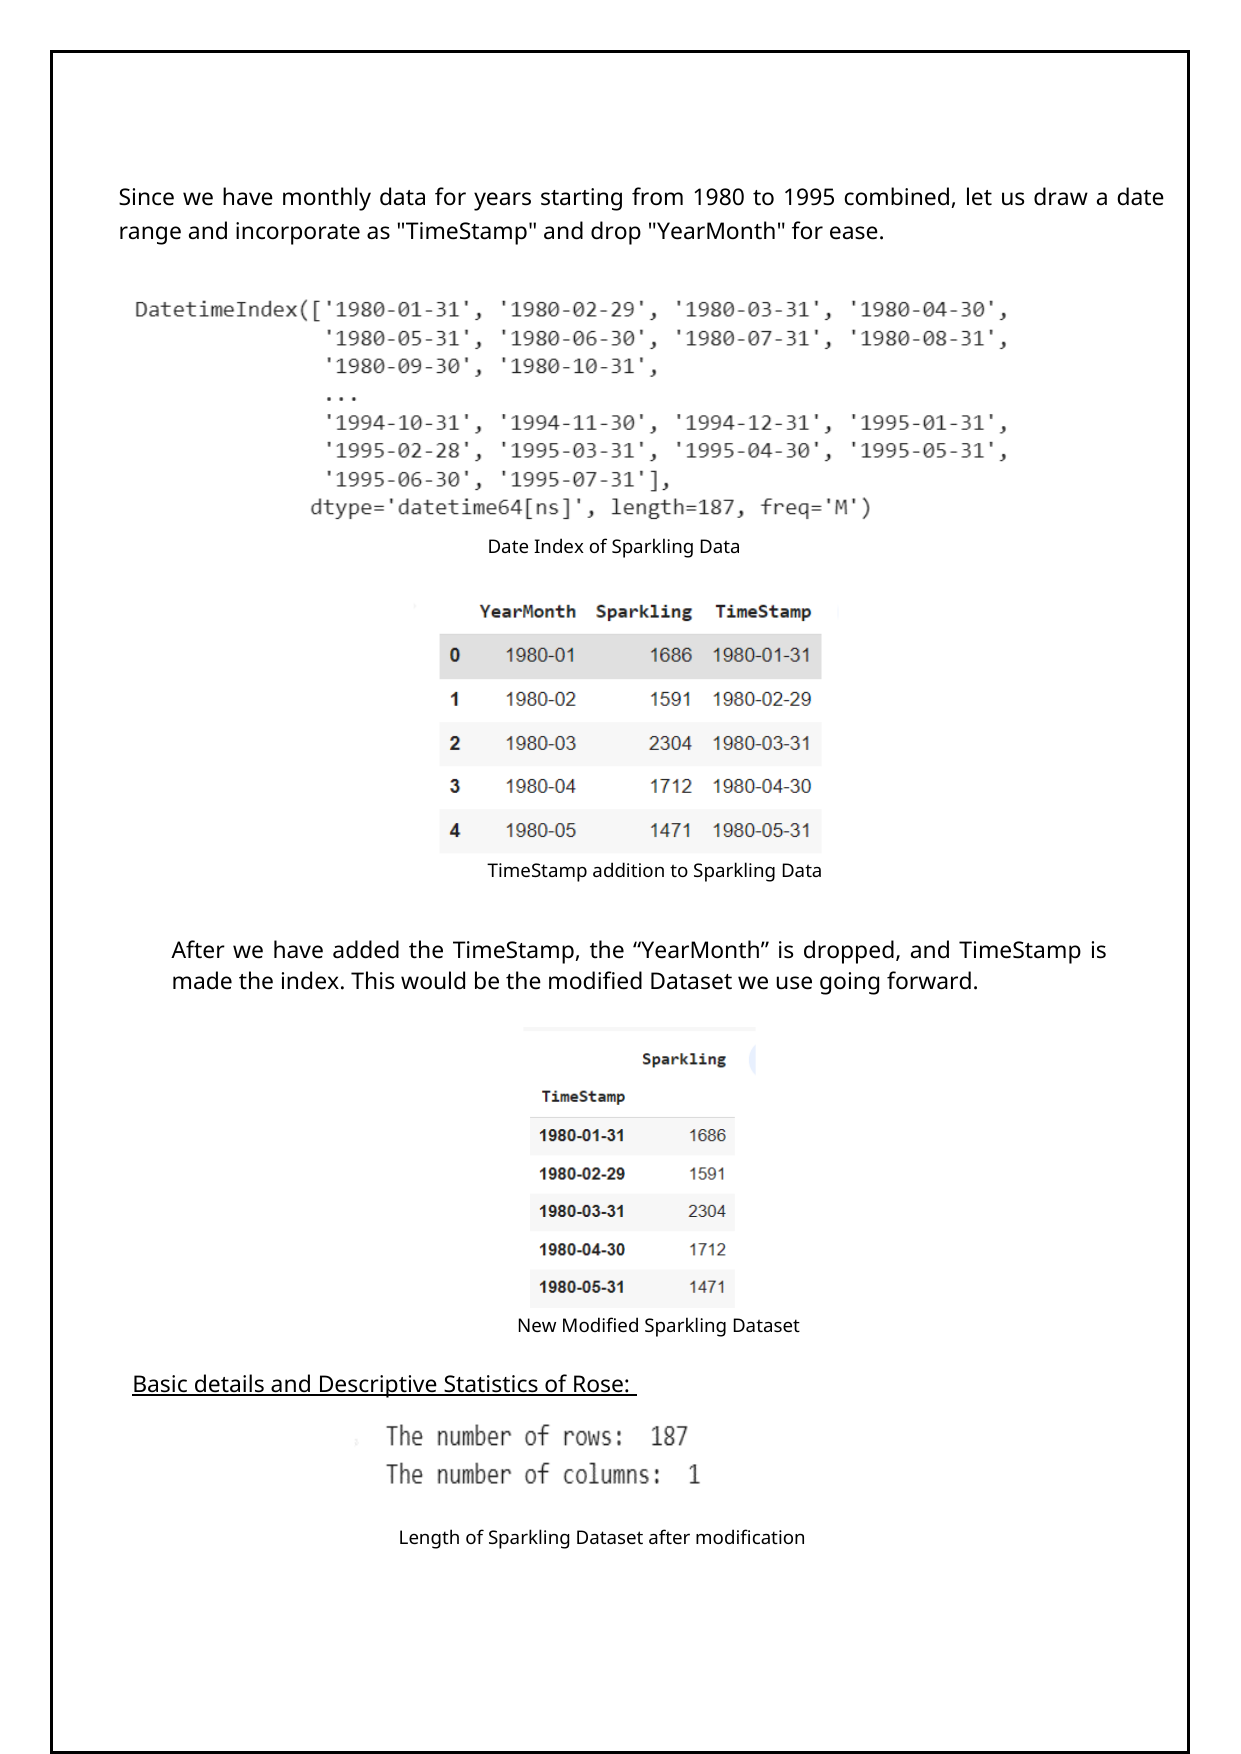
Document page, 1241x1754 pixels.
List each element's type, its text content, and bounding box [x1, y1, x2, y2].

text After we have added the TimeStamp, the “YearMonth” is dropped, and TimeStamp is made the index. This would be the modified Dataset we use going forward. [171, 934, 1107, 996]
text Date Index of Sparkling Data [171, 533, 1107, 559]
text TimeStamp addition to Sparkling Data [171, 857, 1107, 883]
text New Modified Sparkling Dataset [171, 1312, 1107, 1338]
picture [354, 1402, 1128, 1487]
subtitle Basic details and Descriptive Statistics of Rose: [132, 1368, 1167, 1399]
picture [413, 584, 839, 858]
text Since we have monthly data for years starting from 1980 to 1995 combined, let us draw a date range and incorporate as "TimeStamp" and drop "YearMonth" for ease. [118, 181, 1167, 246]
picture [118, 284, 1125, 530]
picture [523, 1027, 756, 1313]
text Length of Sparkling Dataset after modification [171, 1524, 1004, 1550]
